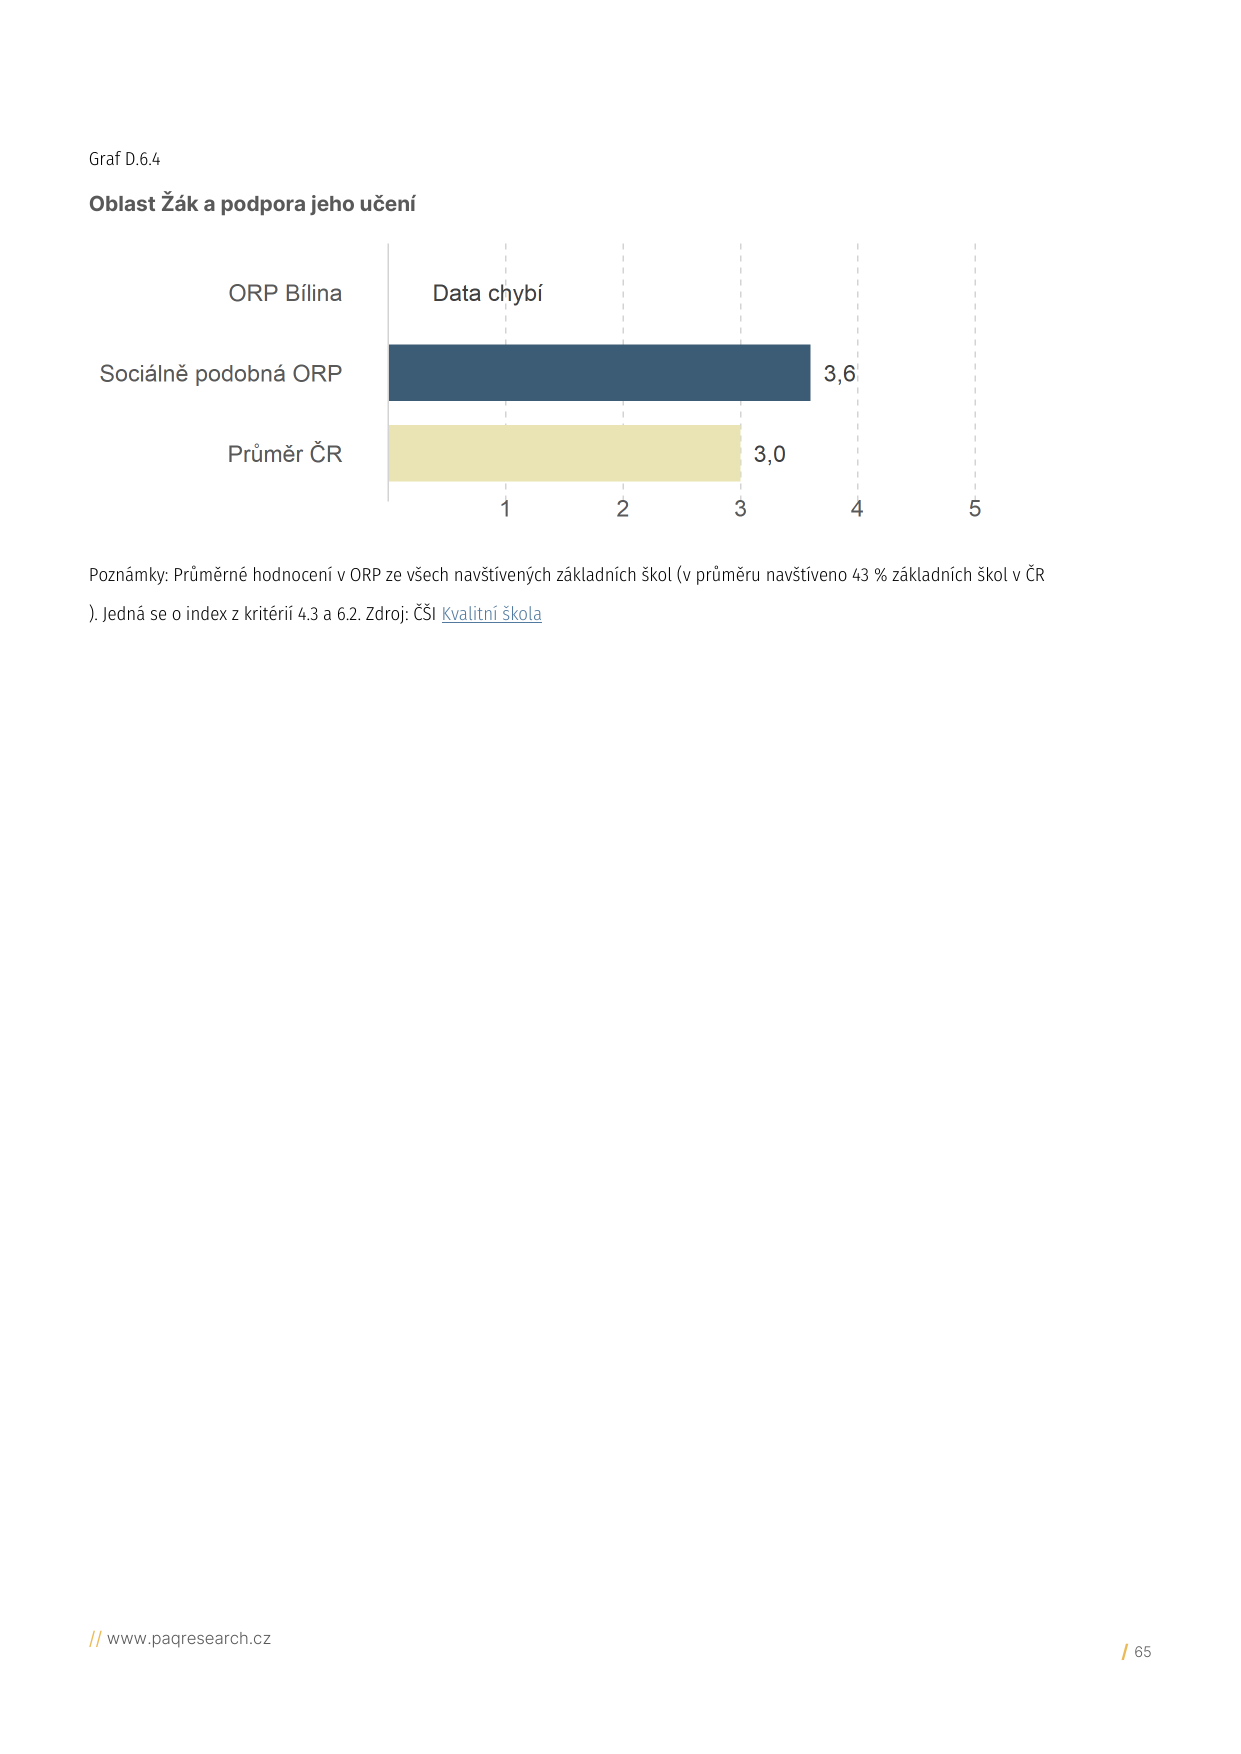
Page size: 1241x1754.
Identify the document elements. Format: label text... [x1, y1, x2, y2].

picture [88, 216, 1139, 548]
text Graf D.6.4 [89, 148, 1152, 170]
text Poznámky: Průměrné hodnocení v ORP ze všech navštívených základních škol (v průměru navštíveno 43 % základních škol v ČR [89, 564, 1152, 587]
text Oblast Žák a podpora jeho učení [89, 186, 1152, 216]
text ). Jedná se o index z kritérií 4.3 a 6.2. Zdroj: ČŠI Kvalitní škola [89, 603, 1152, 625]
